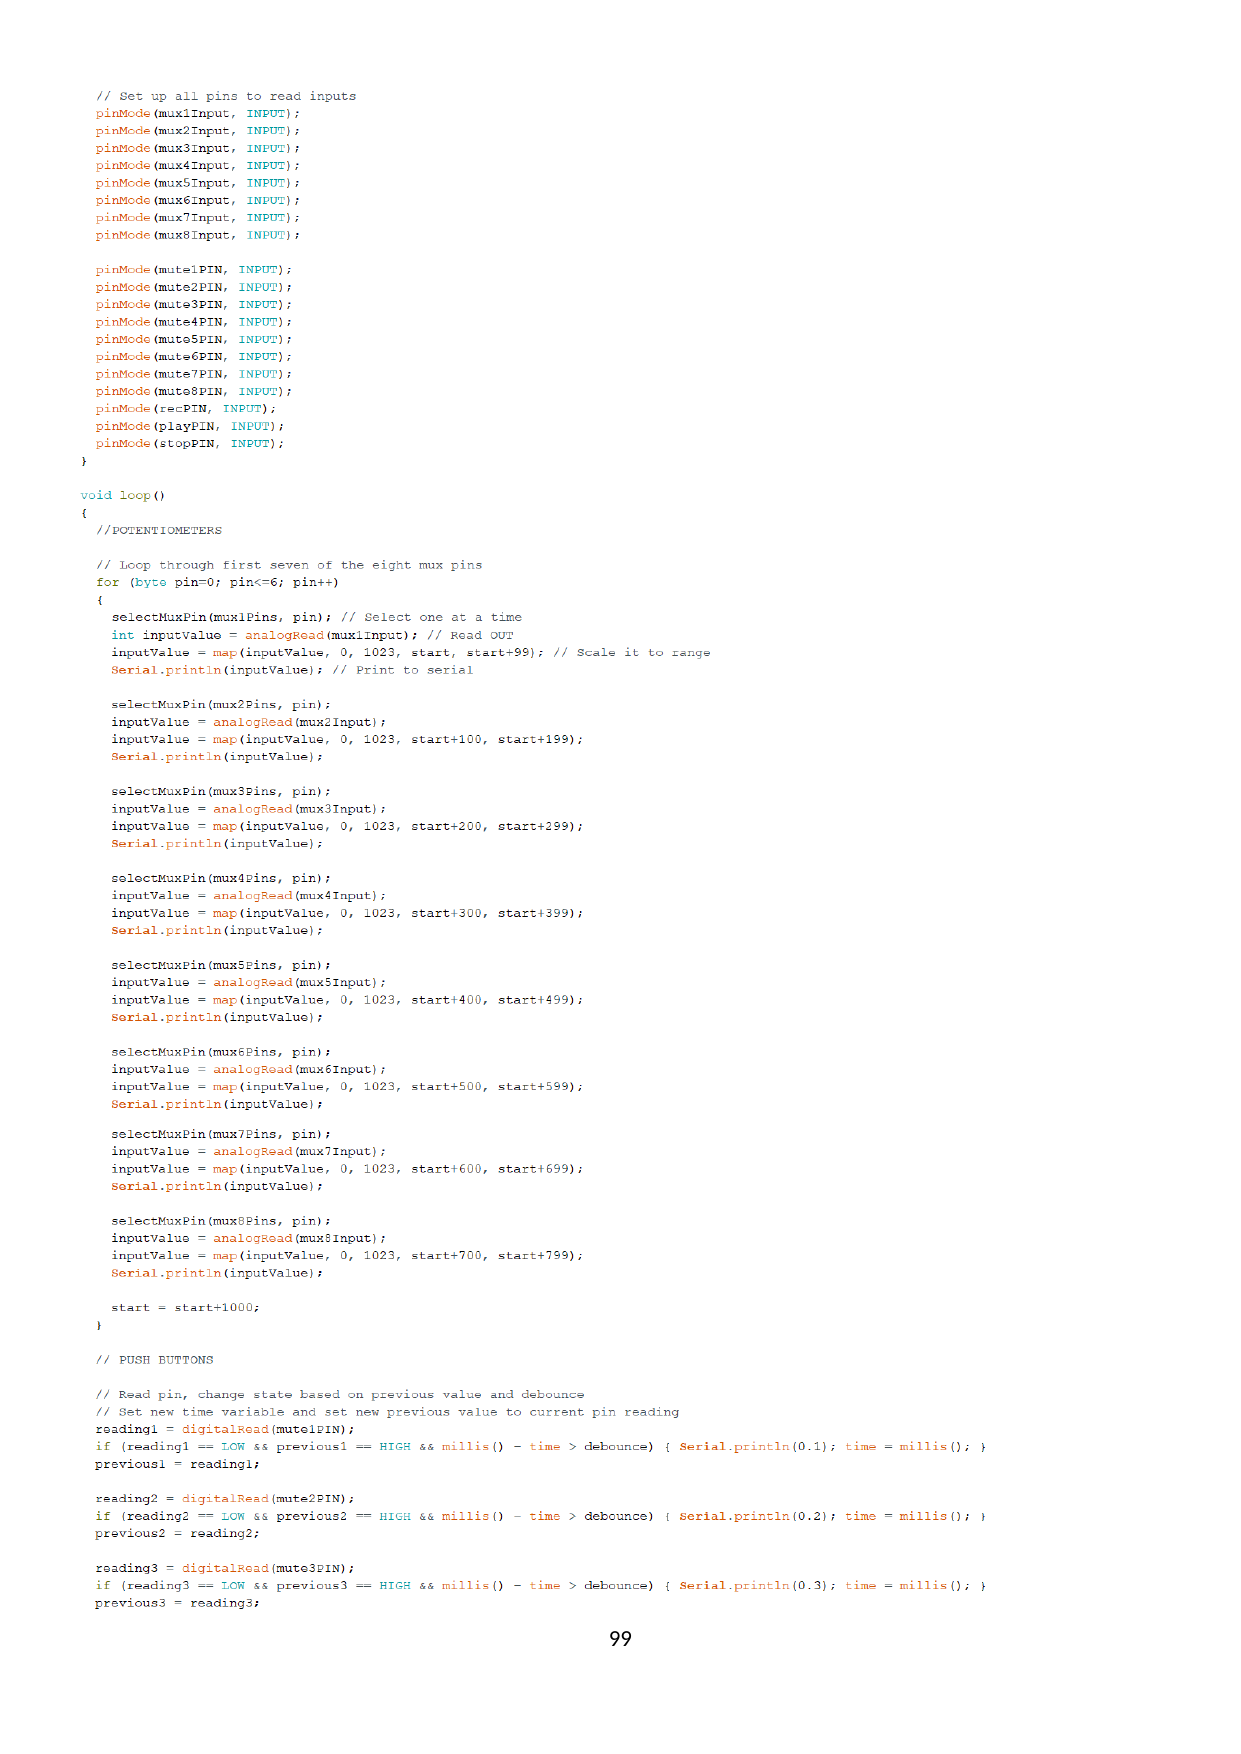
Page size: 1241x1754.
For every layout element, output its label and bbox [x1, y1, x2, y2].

picture [75, 75, 997, 1624]
